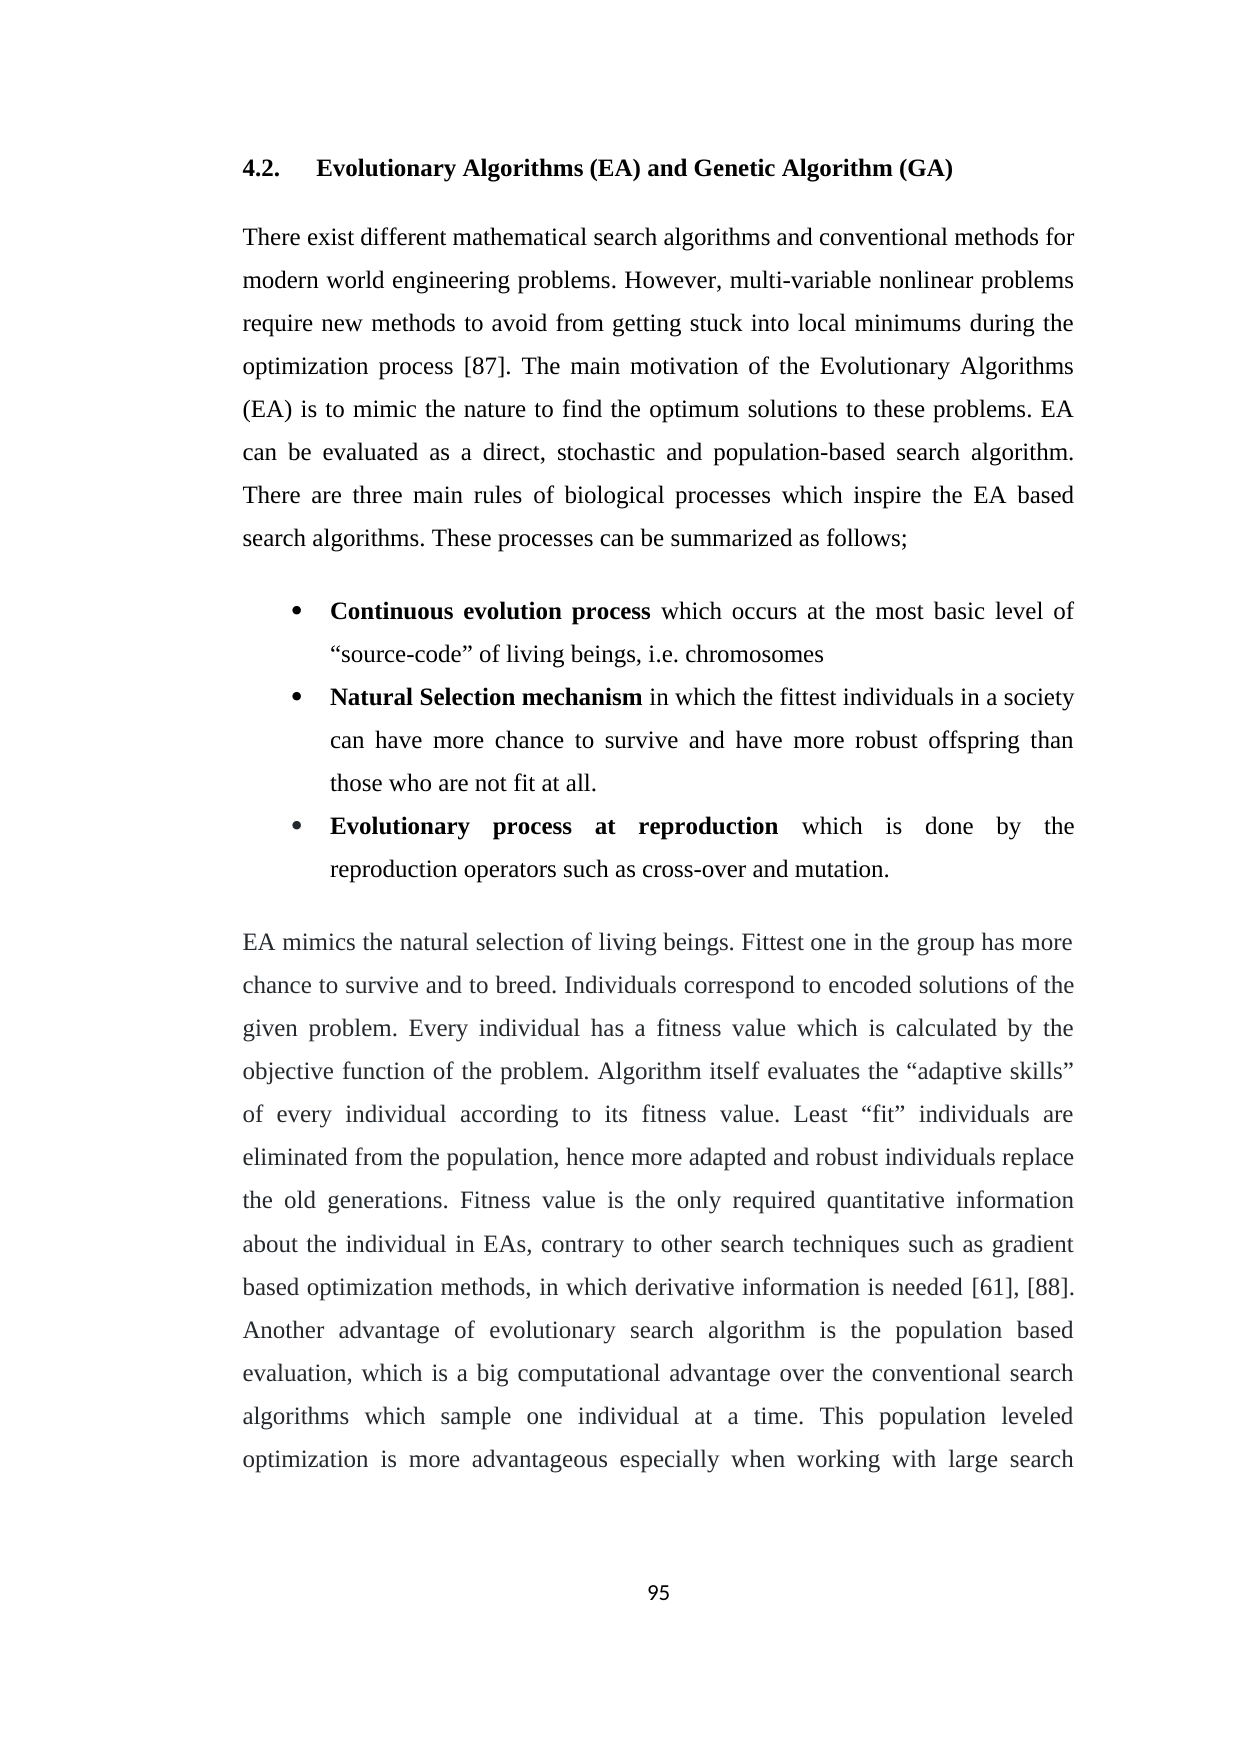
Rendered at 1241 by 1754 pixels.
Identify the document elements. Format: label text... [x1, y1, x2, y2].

text There exist different mathematical search algorithms and conventional methods for modern world engineering problems. However, multi-variable nonlinear problems require new methods to avoid from getting stuck into local minimums during the optimization process [87]. The main motivation of the Evolutionary Algorithms (EA) is to mimic the nature to find the optimum solutions to these problems. EA can be evaluated as a direct, stochastic and population-based search algorithm. There are three main rules of biological processes which inspire the EA based search algorithms. These processes can be summarized as follows; [242, 222, 1075, 552]
list Continuous evolution process which occurs at the most basic level of “source-code” of living beings, i.e. chromosomes [292, 596, 1075, 668]
list Natural Selection mechanism in which the fittest individuals in a society can have more chance to survive and have more robust offspring than those who are not fit at all. [292, 682, 1075, 797]
subtitle Evolutionary Algorithms (EA) and Genetic Algorithm (GA) [242, 153, 1075, 182]
list Evolutionary process at reproduction which is done by the reproduction operators such as cross-over and mutation. [292, 811, 1075, 883]
